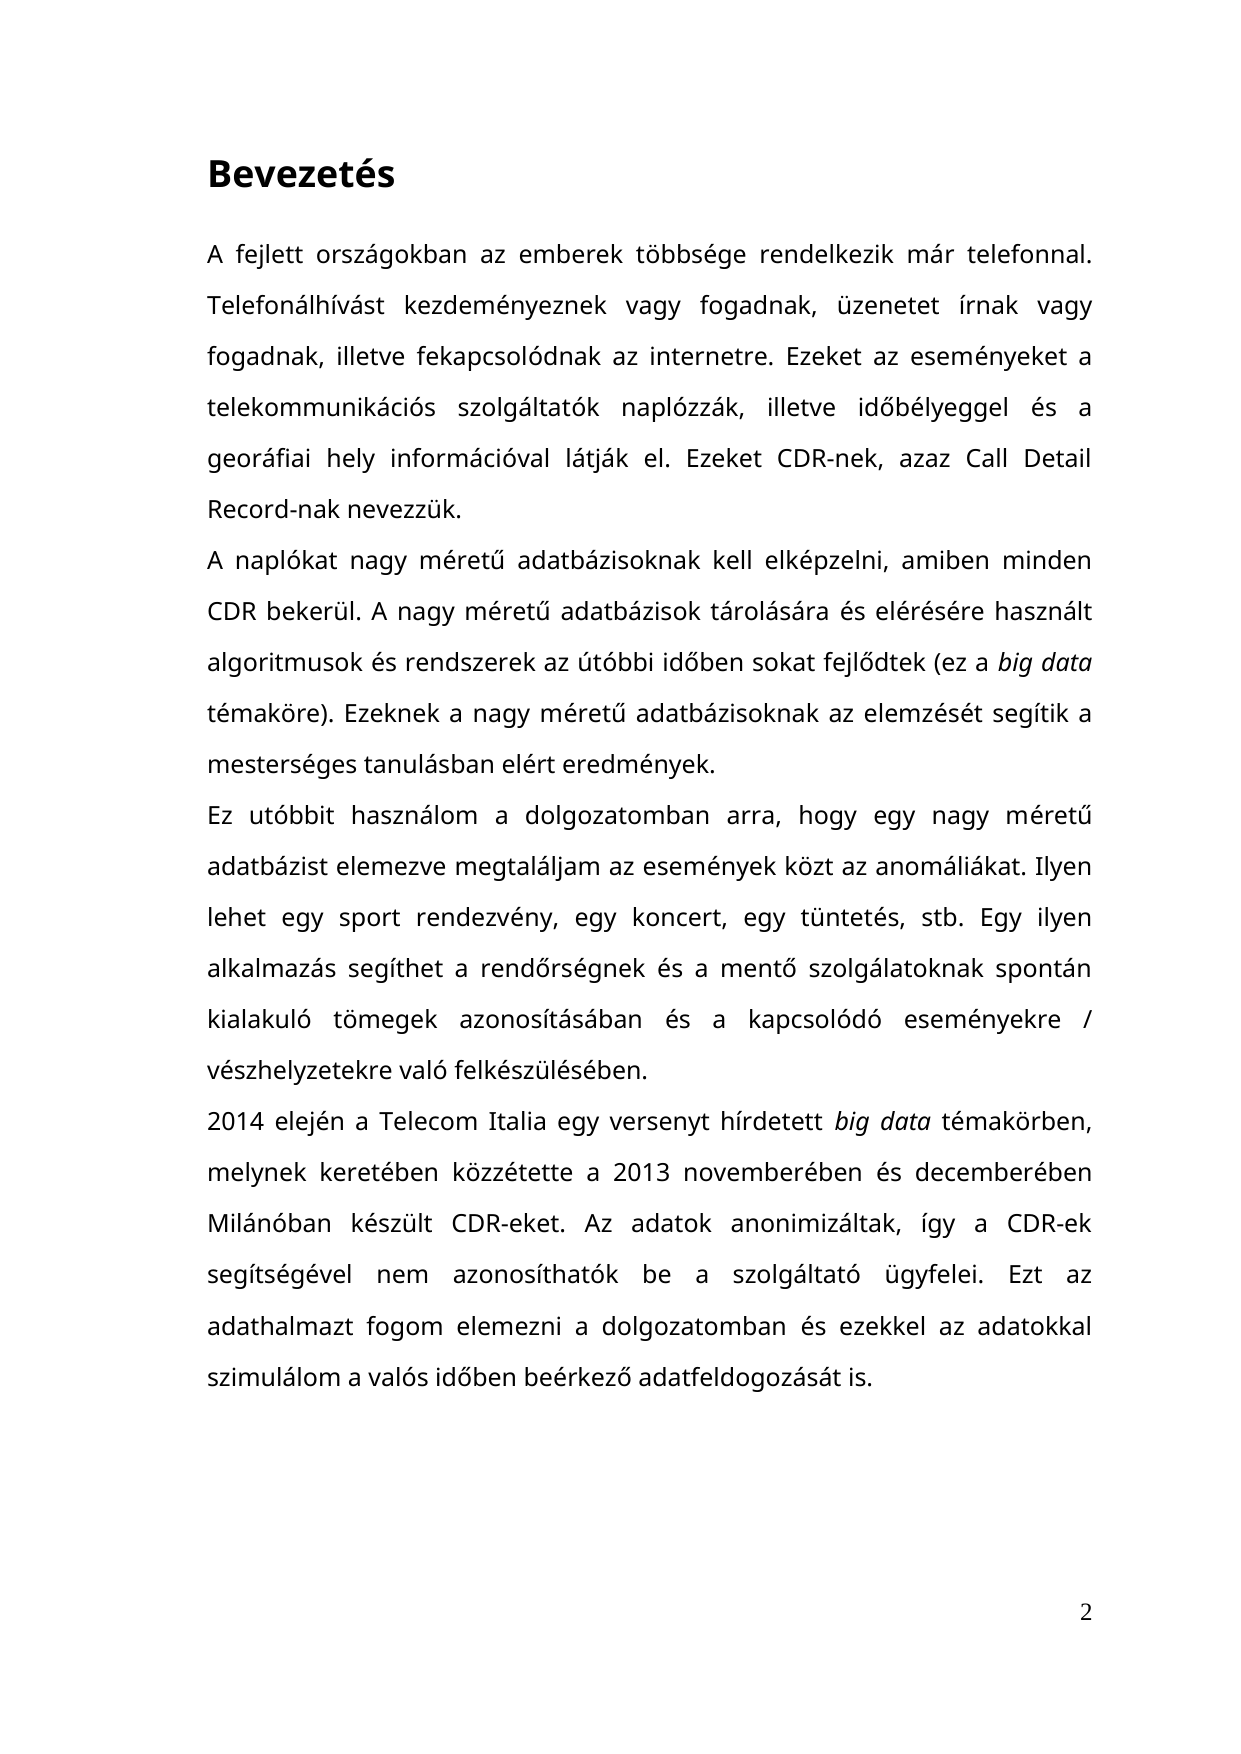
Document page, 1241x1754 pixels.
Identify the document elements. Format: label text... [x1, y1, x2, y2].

text A fejlett országokban az emberek többsége rendelkezik már telefonnal. Telefonálhívást kezdeményeznek vagy fogadnak, üzenetet írnak vagy fogadnak, illetve fekapcsolódnak az internetre. Ezeket az eseményeket a telekommunikációs szolgáltatók naplózzák, illetve időbélyeggel és a georáfiai hely információval látják el. Ezeket CDR-nek, azaz Call Detail Record-nak nevezzük. [207, 236, 1092, 526]
text A naplókat nagy méretű adatbázisoknak kell elképzelni, amiben minden CDR bekerül. A nagy méretű adatbázisok tárolására és elérésére használt algoritmusok és rendszerek az útóbbi időben sokat fejlődtek (ez a big data témaköre). Ezeknek a nagy méretű adatbázisoknak az elemzését segítik a mesterséges tanulásban elért eredmények. [207, 542, 1092, 781]
text Ez utóbbit használom a dolgozatomban arra, hogy egy nagy méretű adatbázist elemezve megtaláljam az események közt az anomáliákat. Ilyen lehet egy sport rendezvény, egy koncert, egy tüntetés, stb. Egy ilyen alkalmazás segíthet a rendőrségnek és a mentő szolgálatoknak spontán kialakuló tömegek azonosításában és a kapcsolódó eseményekre / vészhelyzetekre való felkészülésében. [207, 798, 1092, 1087]
text 2014 elején a Telecom Italia egy versenyt hírdetett big data témakörben, melynek keretében közzétette a 2013 novemberében és decemberében Milánóban készült CDR-eket. Az adatok anonimizáltak, így a CDR-ek segítségével nem azonosíthatók be a szolgáltató ügyfelei. Ezt az adathalmazt fogom elemezni a dolgozatomban és ezekkel az adatokkal szimulálom a valós időben beérkező adatfeldogozását is. [207, 1104, 1092, 1393]
subtitle Bevezetés [207, 148, 1092, 199]
